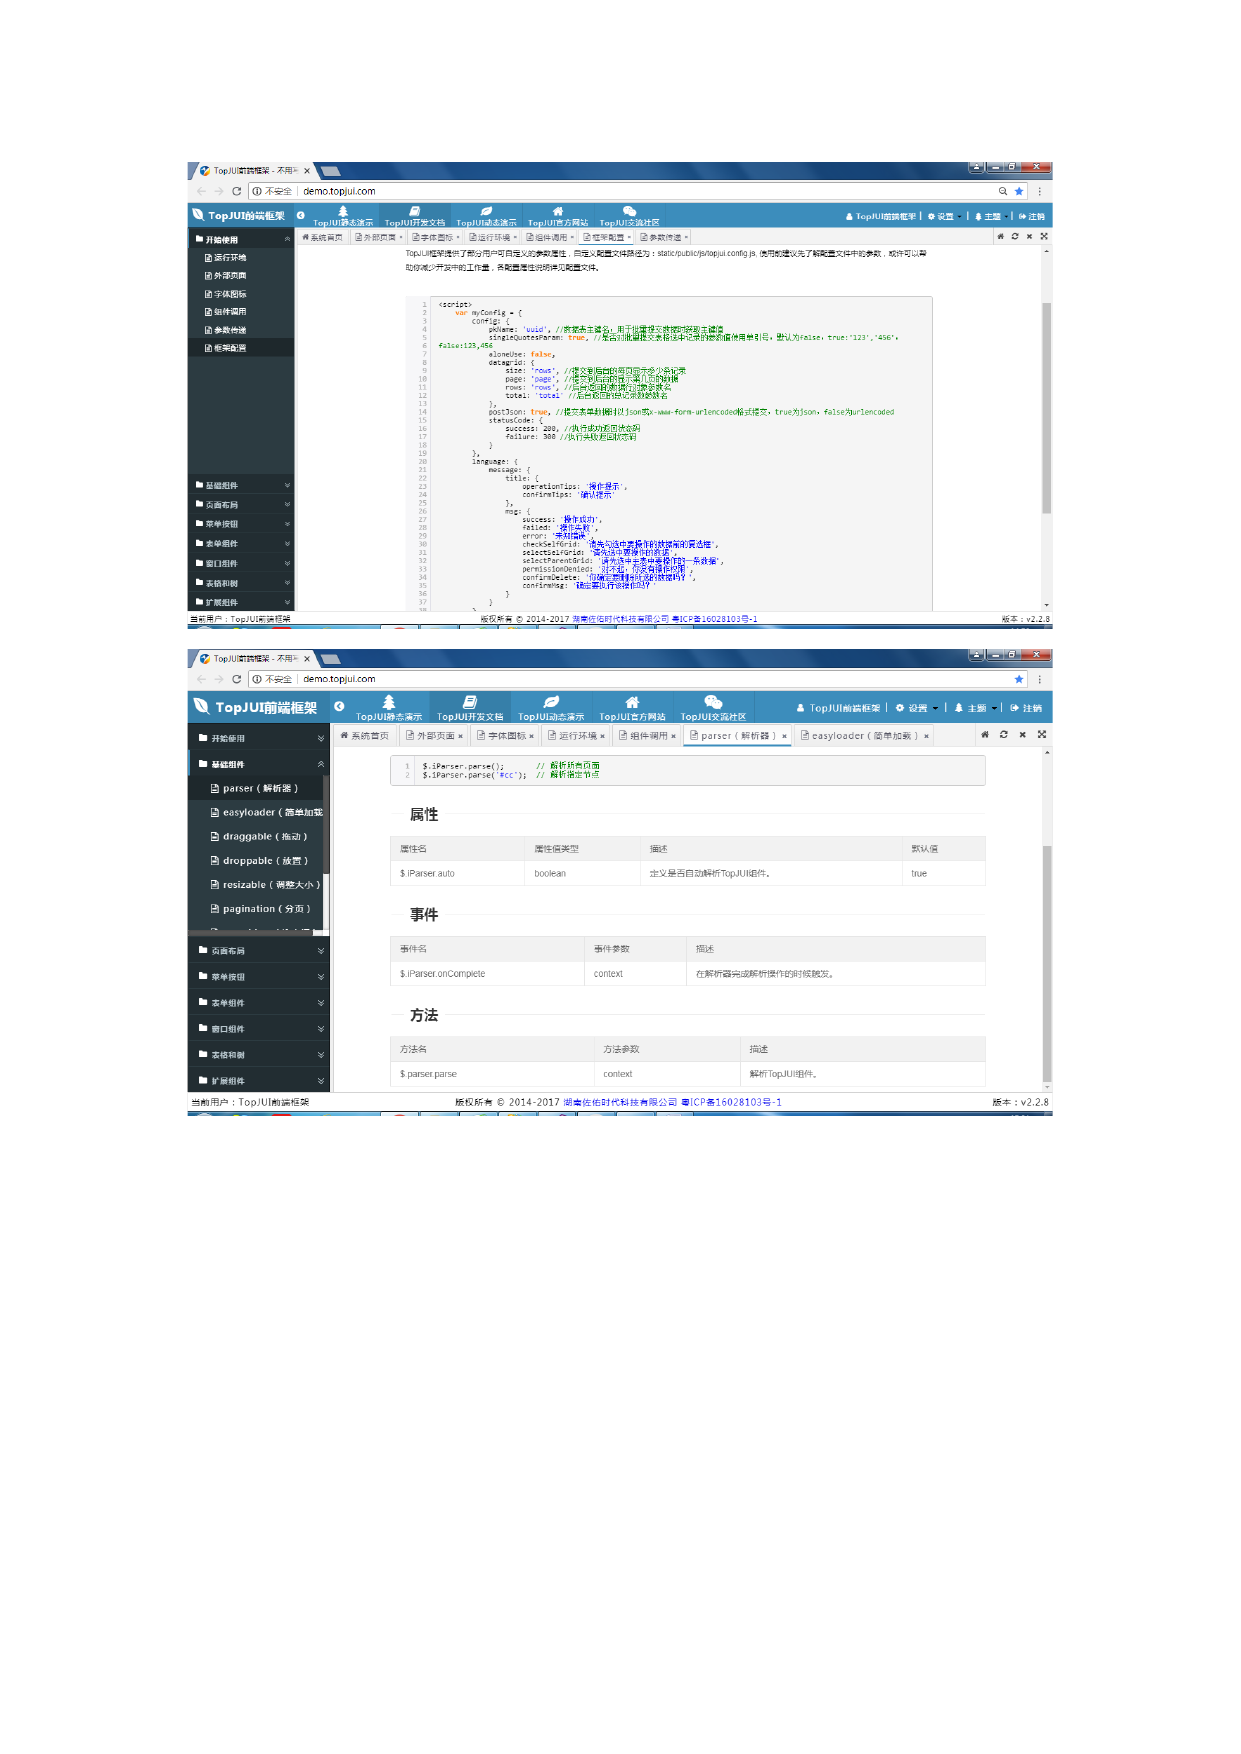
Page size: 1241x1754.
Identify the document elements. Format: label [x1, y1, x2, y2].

picture [187, 162, 1053, 629]
picture [187, 649, 1053, 1116]
